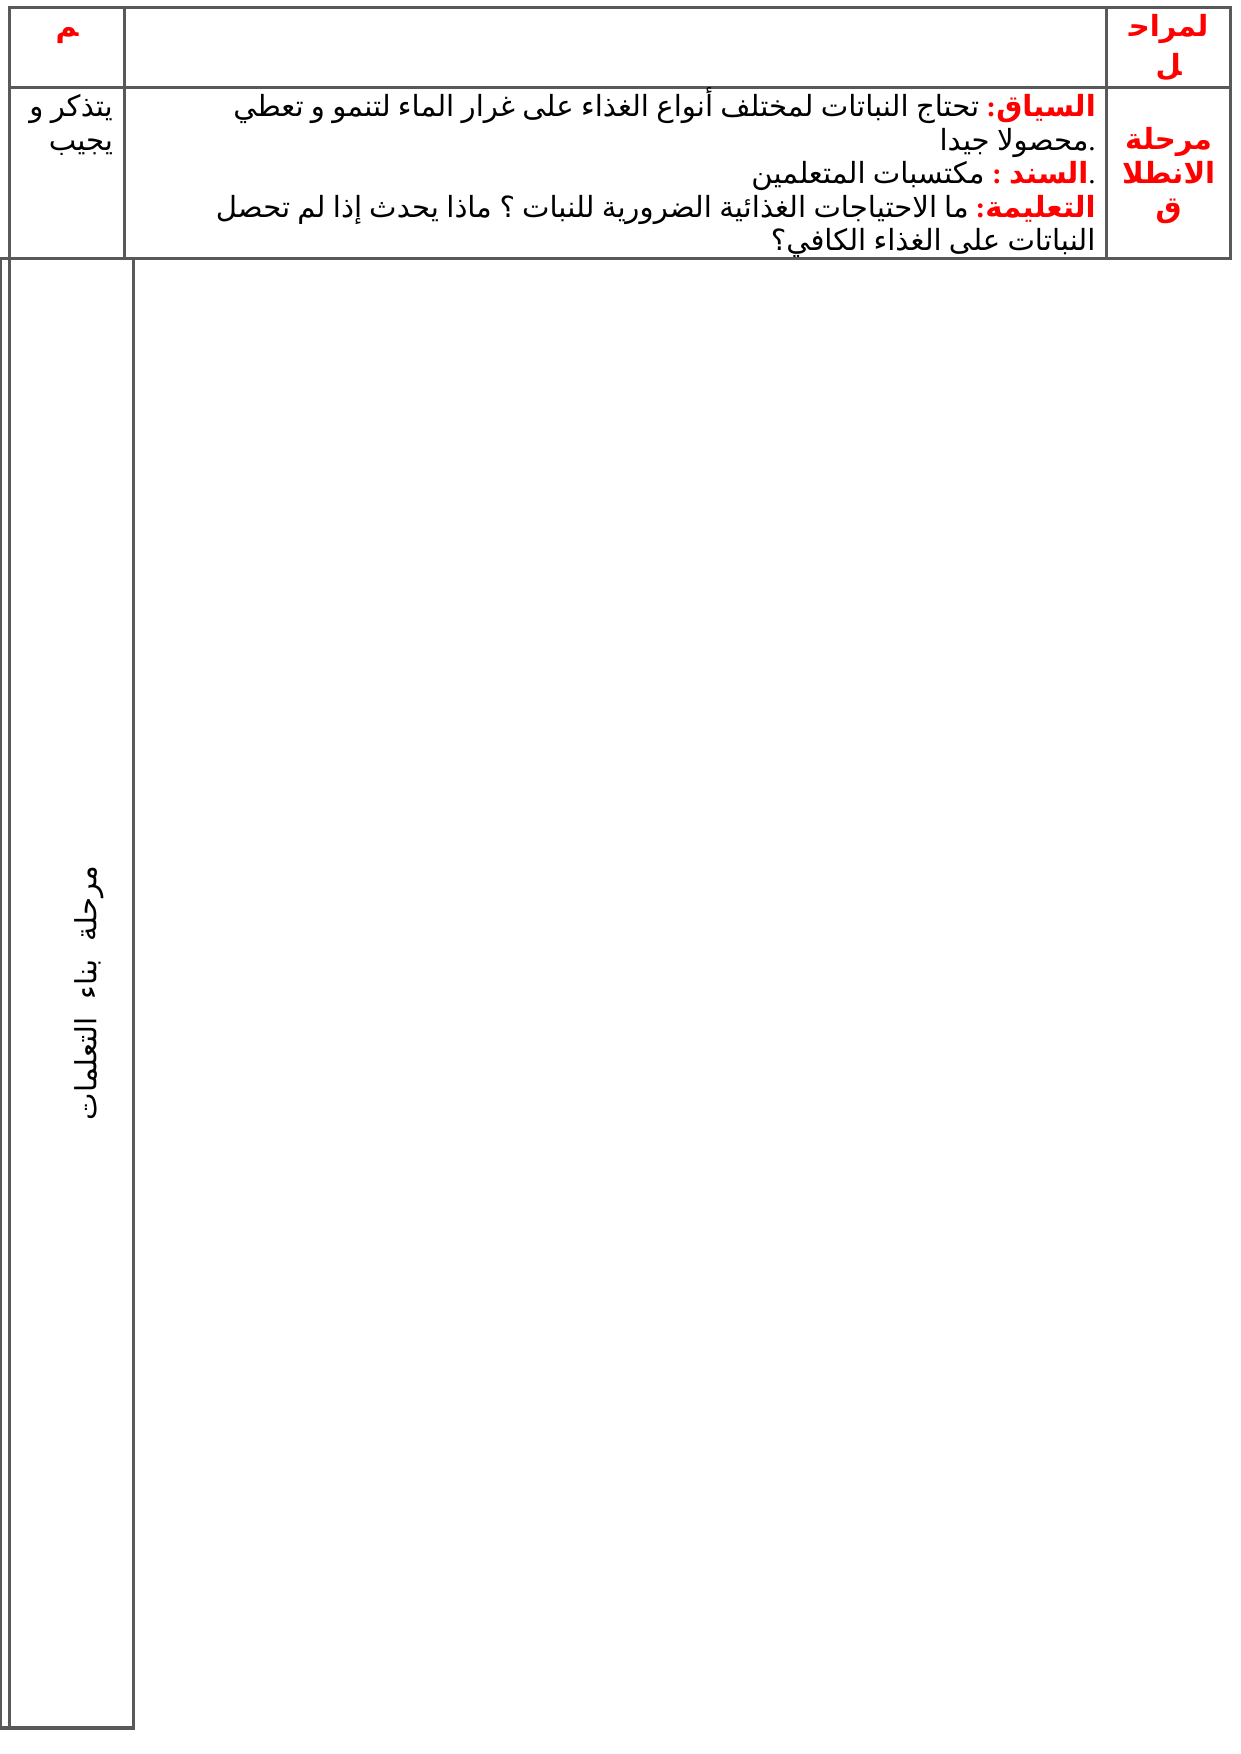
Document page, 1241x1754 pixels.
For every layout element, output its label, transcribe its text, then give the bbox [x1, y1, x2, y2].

table_header التقويم [11, 9, 123, 86]
table_cell يتذكر و يجيب [11, 89, 123, 257]
table_header المراحل [1108, 9, 1229, 86]
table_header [126, 9, 1105, 86]
table_cell مرحلة الانطلاق [1108, 89, 1229, 257]
table_cell مرحلة بناء التعلمات [11, 260, 132, 1726]
table_cell السياق: تحتاج النباتات لمختلف أنواع الغذاء على غرار الماء لتنمو و تعطي محصولا جيدا. السند : مكتسبات المتعلمين. التعليمة: ما الاحتياجات الغذائية الضرورية للنبات ؟ ماذا يحدث إذا لم تحصل النباتات على الغذاء الكافي؟ [126, 89, 1105, 257]
